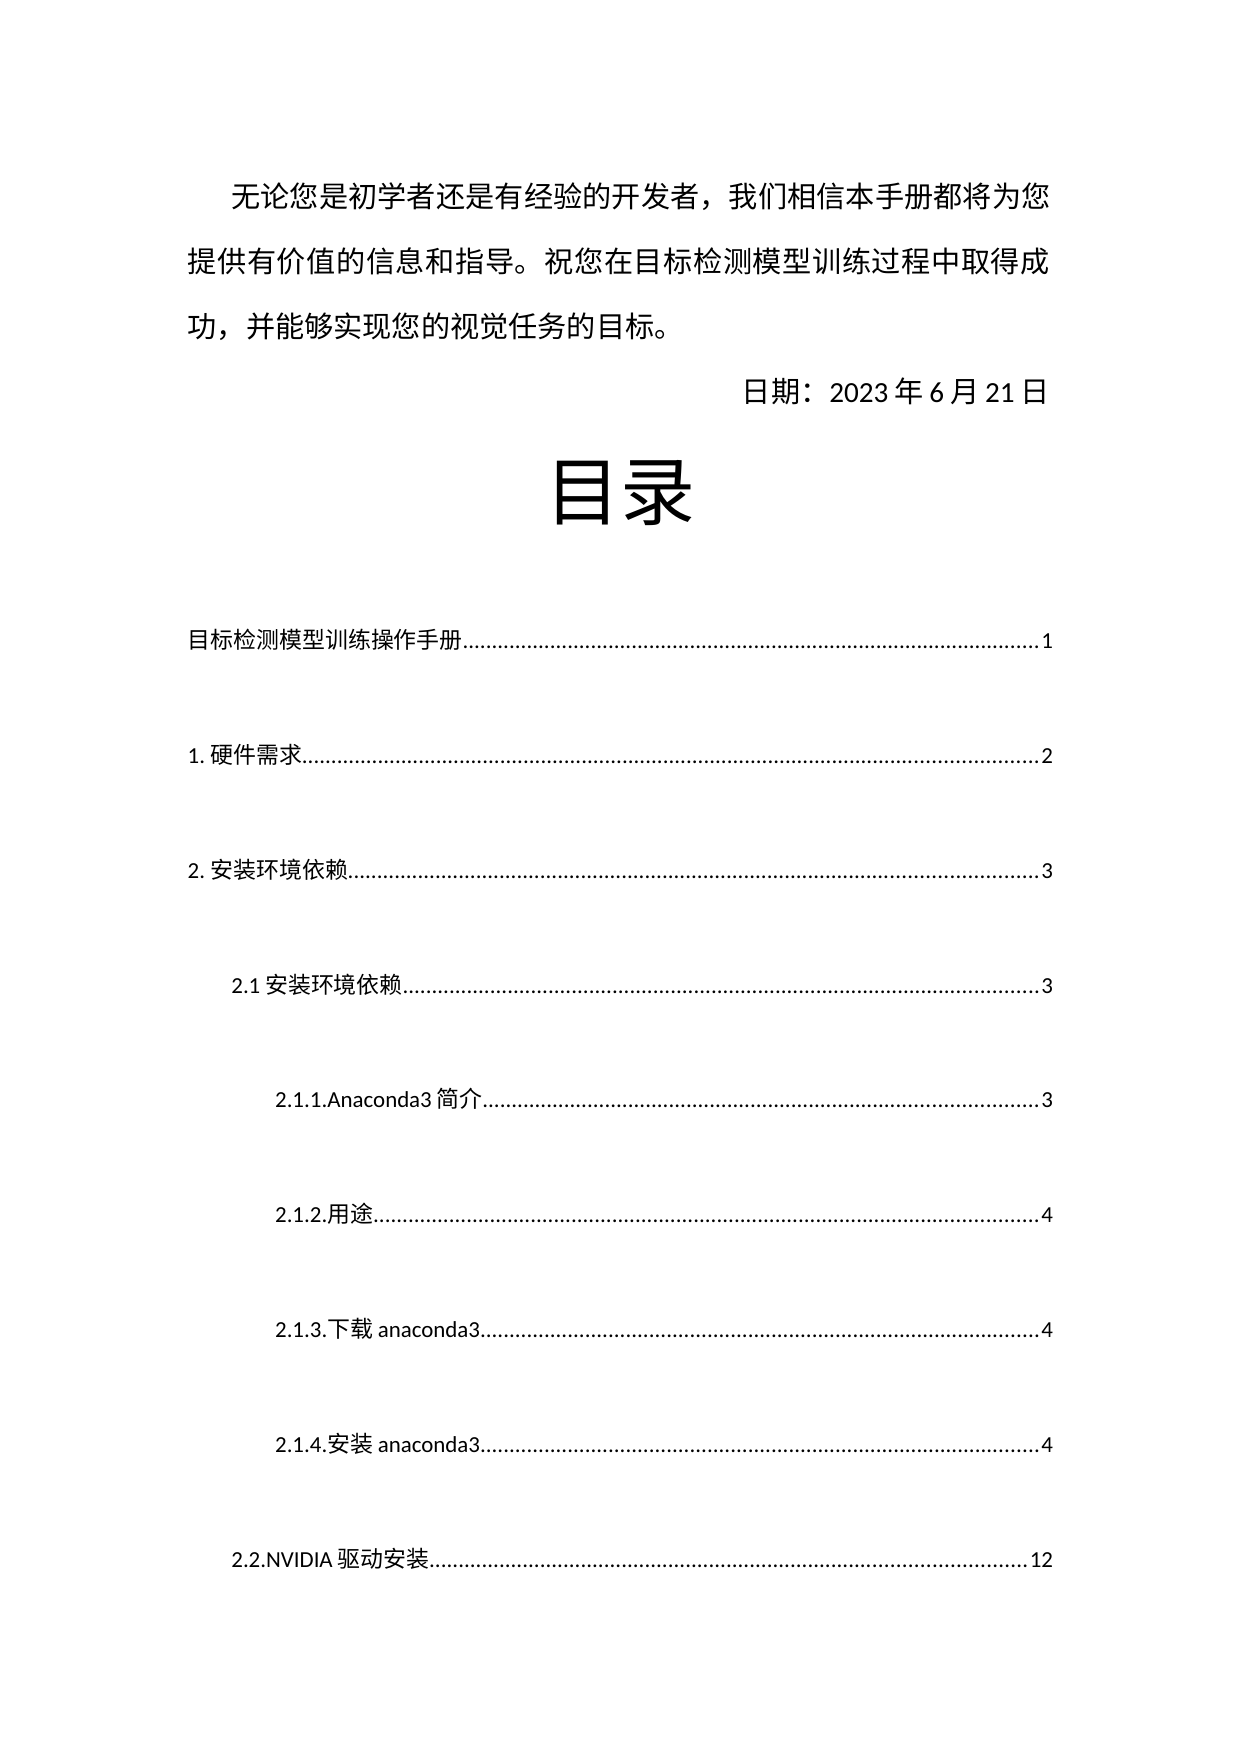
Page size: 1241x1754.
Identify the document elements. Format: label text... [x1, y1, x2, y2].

text 无论您是初学者还是有经验的开发者，我们相信本手册都将为您提供有价值的信息和指导。祝您在目标检测模型训练过程中取得成功，并能够实现您的视觉任务的目标。 [187, 162, 1053, 357]
text 日期：2023年6月21日 [187, 357, 1053, 422]
